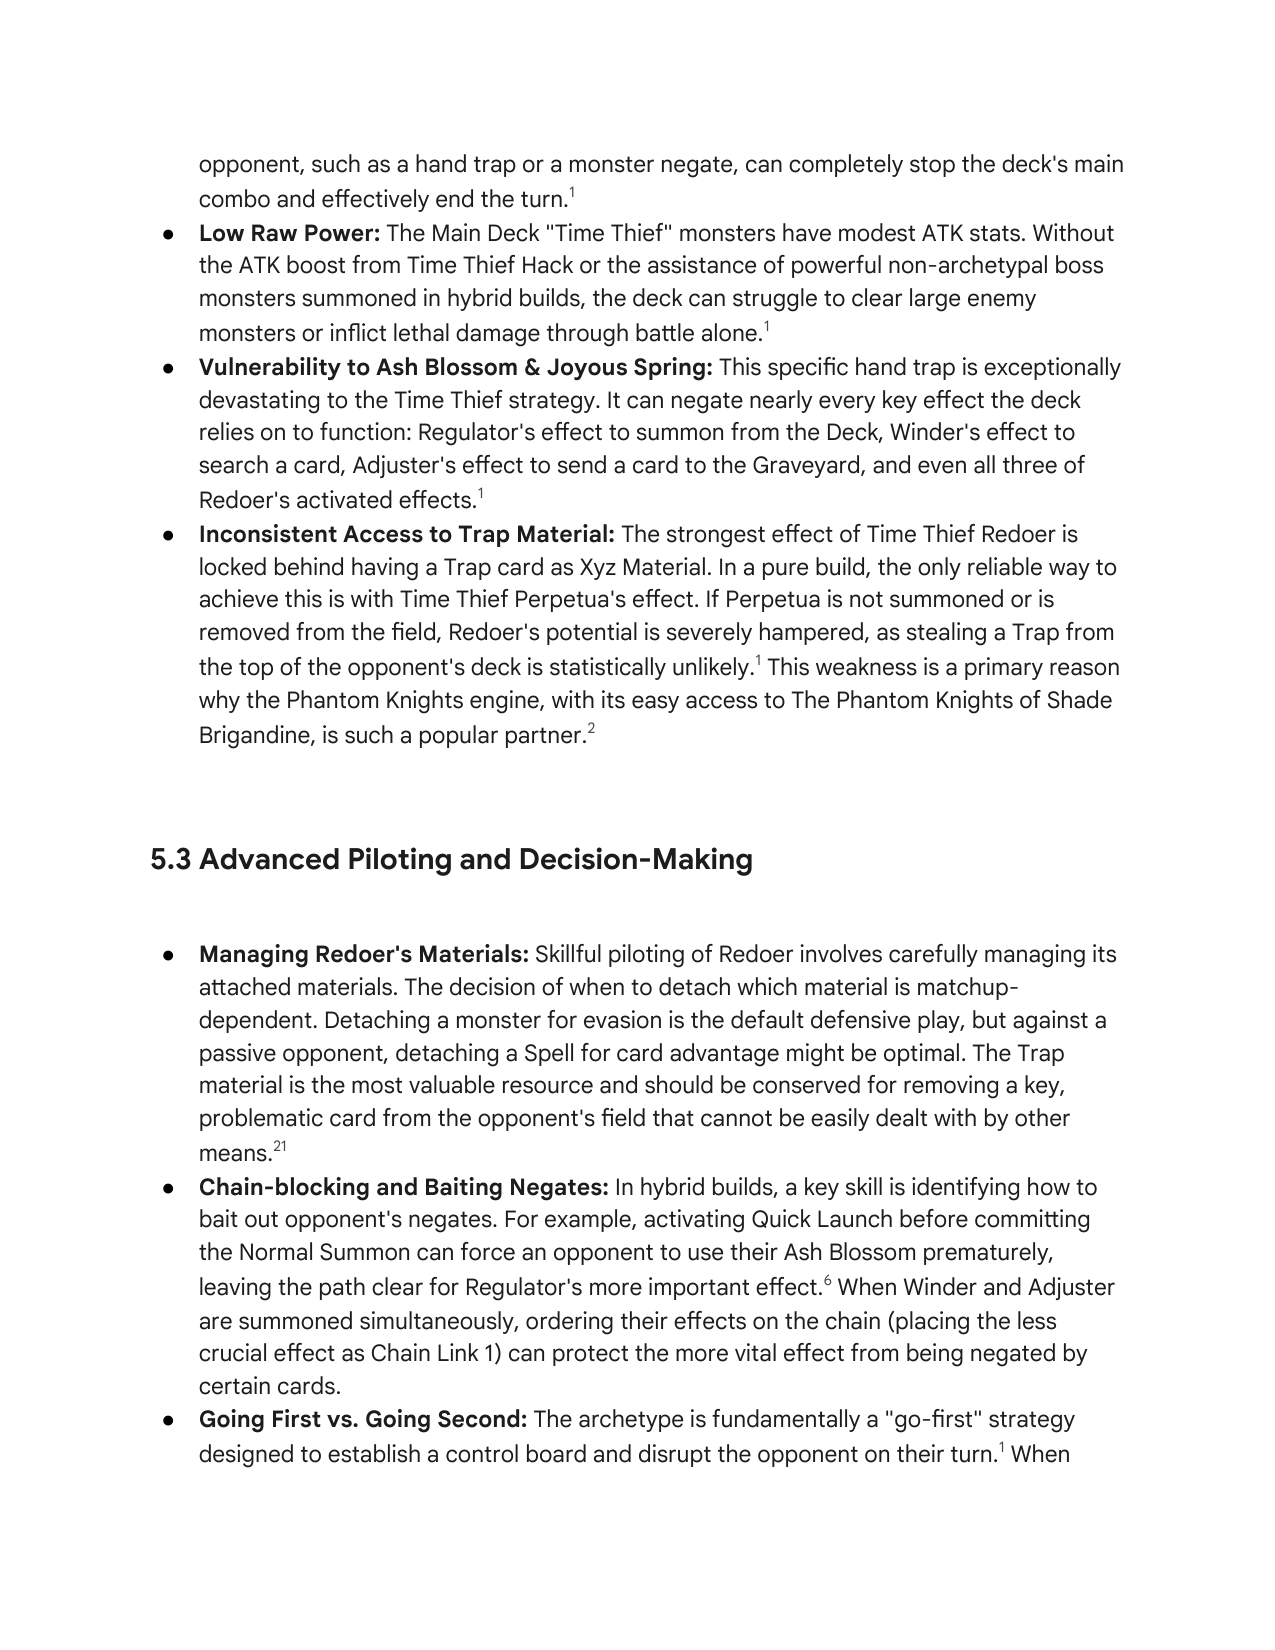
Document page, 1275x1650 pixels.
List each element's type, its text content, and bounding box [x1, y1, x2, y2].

list Low Raw Power: The Main Deck "Time Thief" monsters have modest ATK stats. Without the ATK boost from Time Thief Hack or the assistance of powerful non-archetypal boss monsters summoned in hybrid builds, the deck can struggle to clear large enemy monsters or inflict lethal damage through battle alone.1 [161, 219, 1125, 349]
list Chain-blocking and Baiting Negates: In hybrid builds, a key skill is identifying how to bait out opponent's negates. For example, activating Quick Launch before committing the Normal Summon can force an opponent to use their Ash Blossom prematurely, leaving the path clear for Regulator's more important effect.6 When Winder and Adjuster are summoned simultaneously, ordering their effects on the chain (placing the less crucial effect as Chain Link 1) can protect the more vital effect from being negated by certain cards. [161, 1173, 1125, 1401]
list Managing Redoer's Materials: Skillful piloting of Redoer involves carefully managing its attached materials. The decision of when to detach which material is matchup-dependent. Detaching a monster for evasion is the default defensive play, but against a passive opponent, detaching a Spell for card advantage might be optimal. The Trap material is the most valuable resource and should be conserved for removing a key, problematic card from the opponent's field that cannot be easily dealt with by other means.21 [161, 941, 1125, 1169]
list Vulnerability to Ash Blossom & Joyous Spring: This specific hand trap is exceptionally devastating to the Time Thief strategy. It can negate nearly every key effect the deck relies on to function: Regulator's effect to summon from the Deck, Winder's effect to search a card, Adjuster's effect to send a card to the Graveyard, and even all three of Redoer's activated effects.1 [161, 353, 1125, 516]
list Inconsistent Access to Trap Material: The strongest effect of Time Thief Redoer is locked behind having a Trap card as Xyz Material. In a pure build, the only reliable way to achieve this is with Time Thief Perpetua's effect. If Perpetua is not summoned or is removed from the field, Redoer's potential is severely hampered, as stealing a Trap from the top of the opponent's deck is statistically unlikely.1 This weakness is a primary reason why the Phantom Knights engine, with its easy access to The Phantom Knights of Shade Brigandine, is such a popular partner.2 [161, 520, 1125, 751]
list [161, 150, 1125, 214]
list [161, 1405, 1125, 1469]
subtitle 5.3 Advanced Piloting and Decision-Making [150, 841, 1125, 878]
